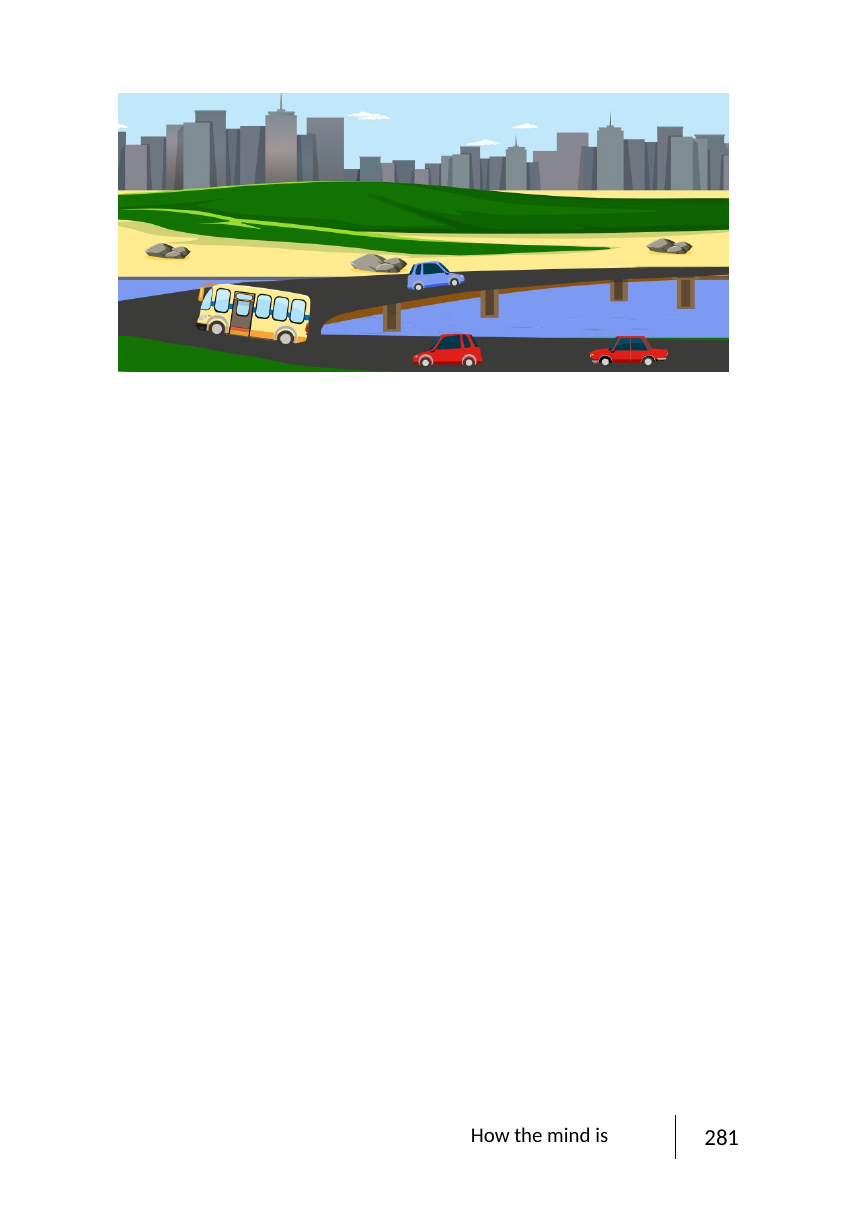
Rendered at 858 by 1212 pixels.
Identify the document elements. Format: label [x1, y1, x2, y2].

picture [118, 93, 729, 372]
